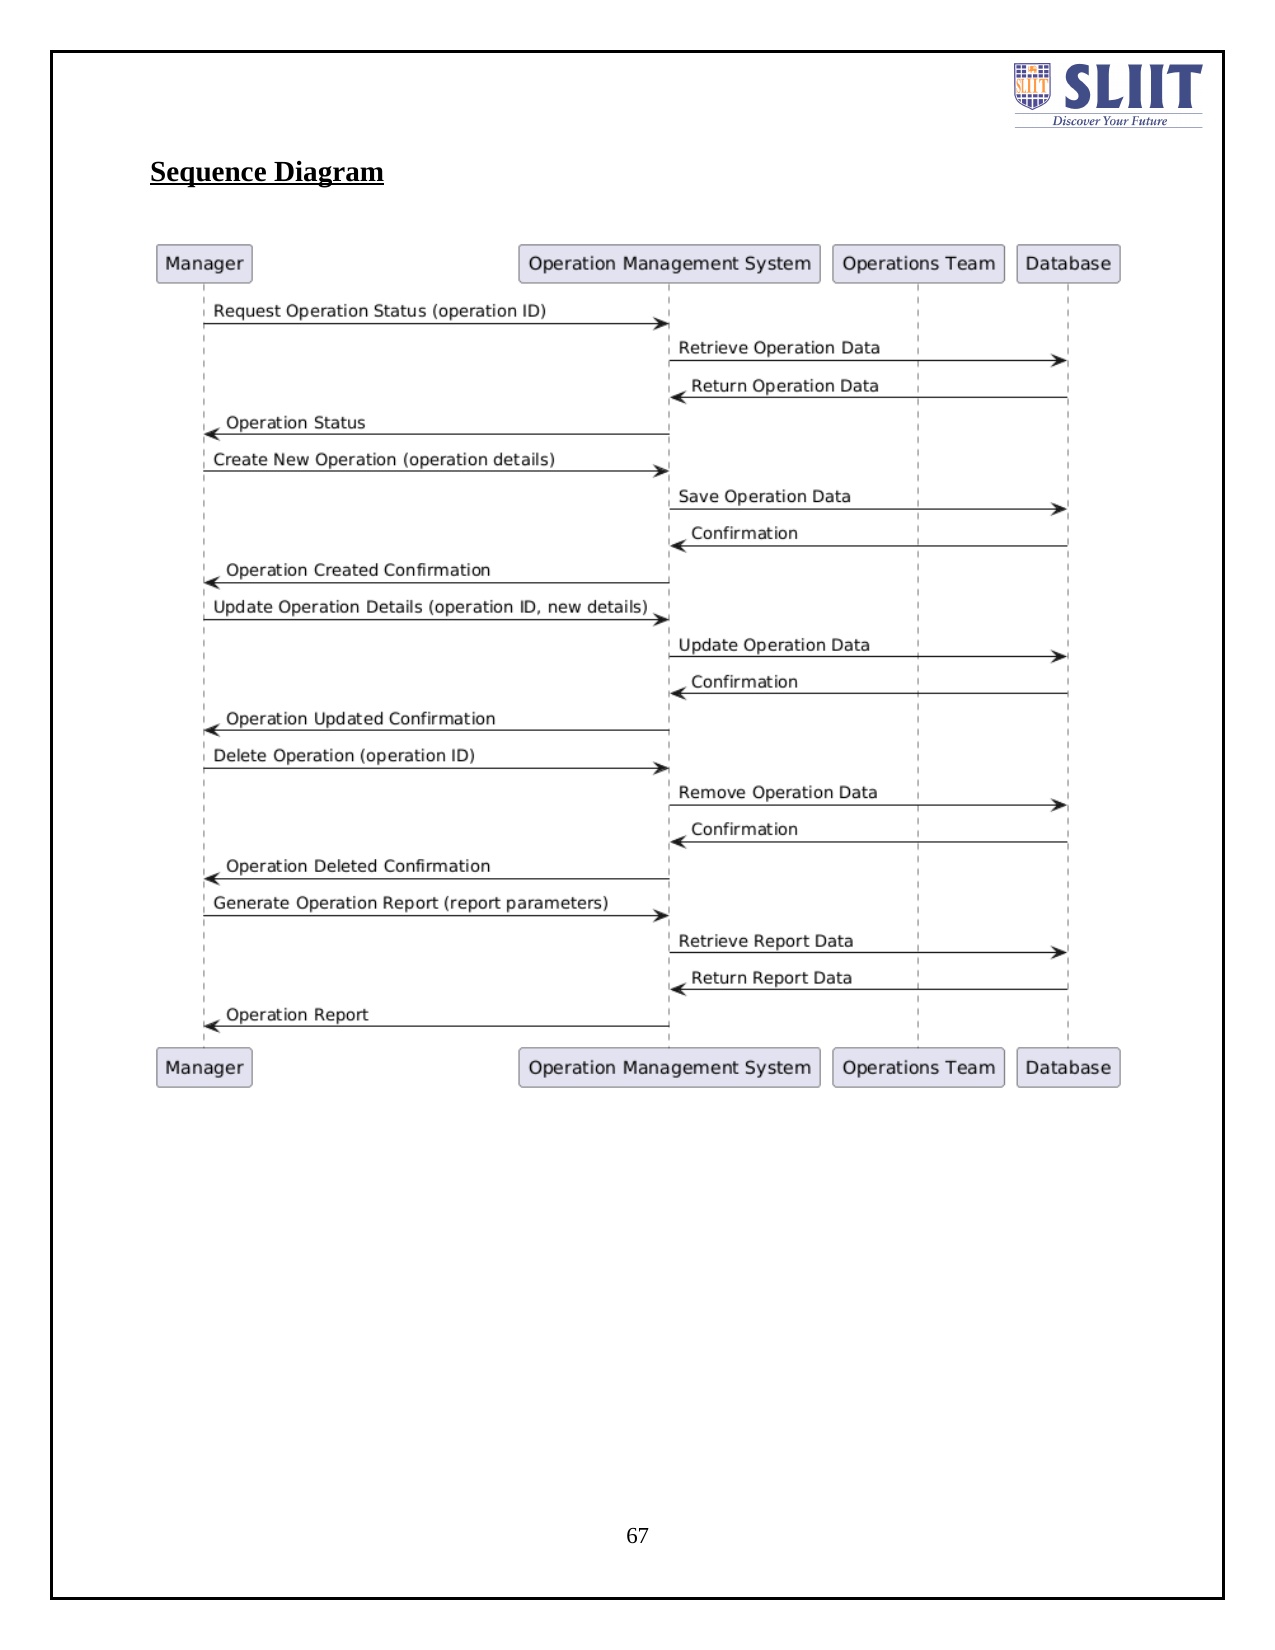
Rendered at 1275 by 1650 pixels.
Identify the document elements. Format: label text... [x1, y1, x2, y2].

subtitle Sequence Diagram [150, 154, 1125, 188]
picture [1014, 63, 1203, 128]
picture [150, 238, 1125, 1093]
